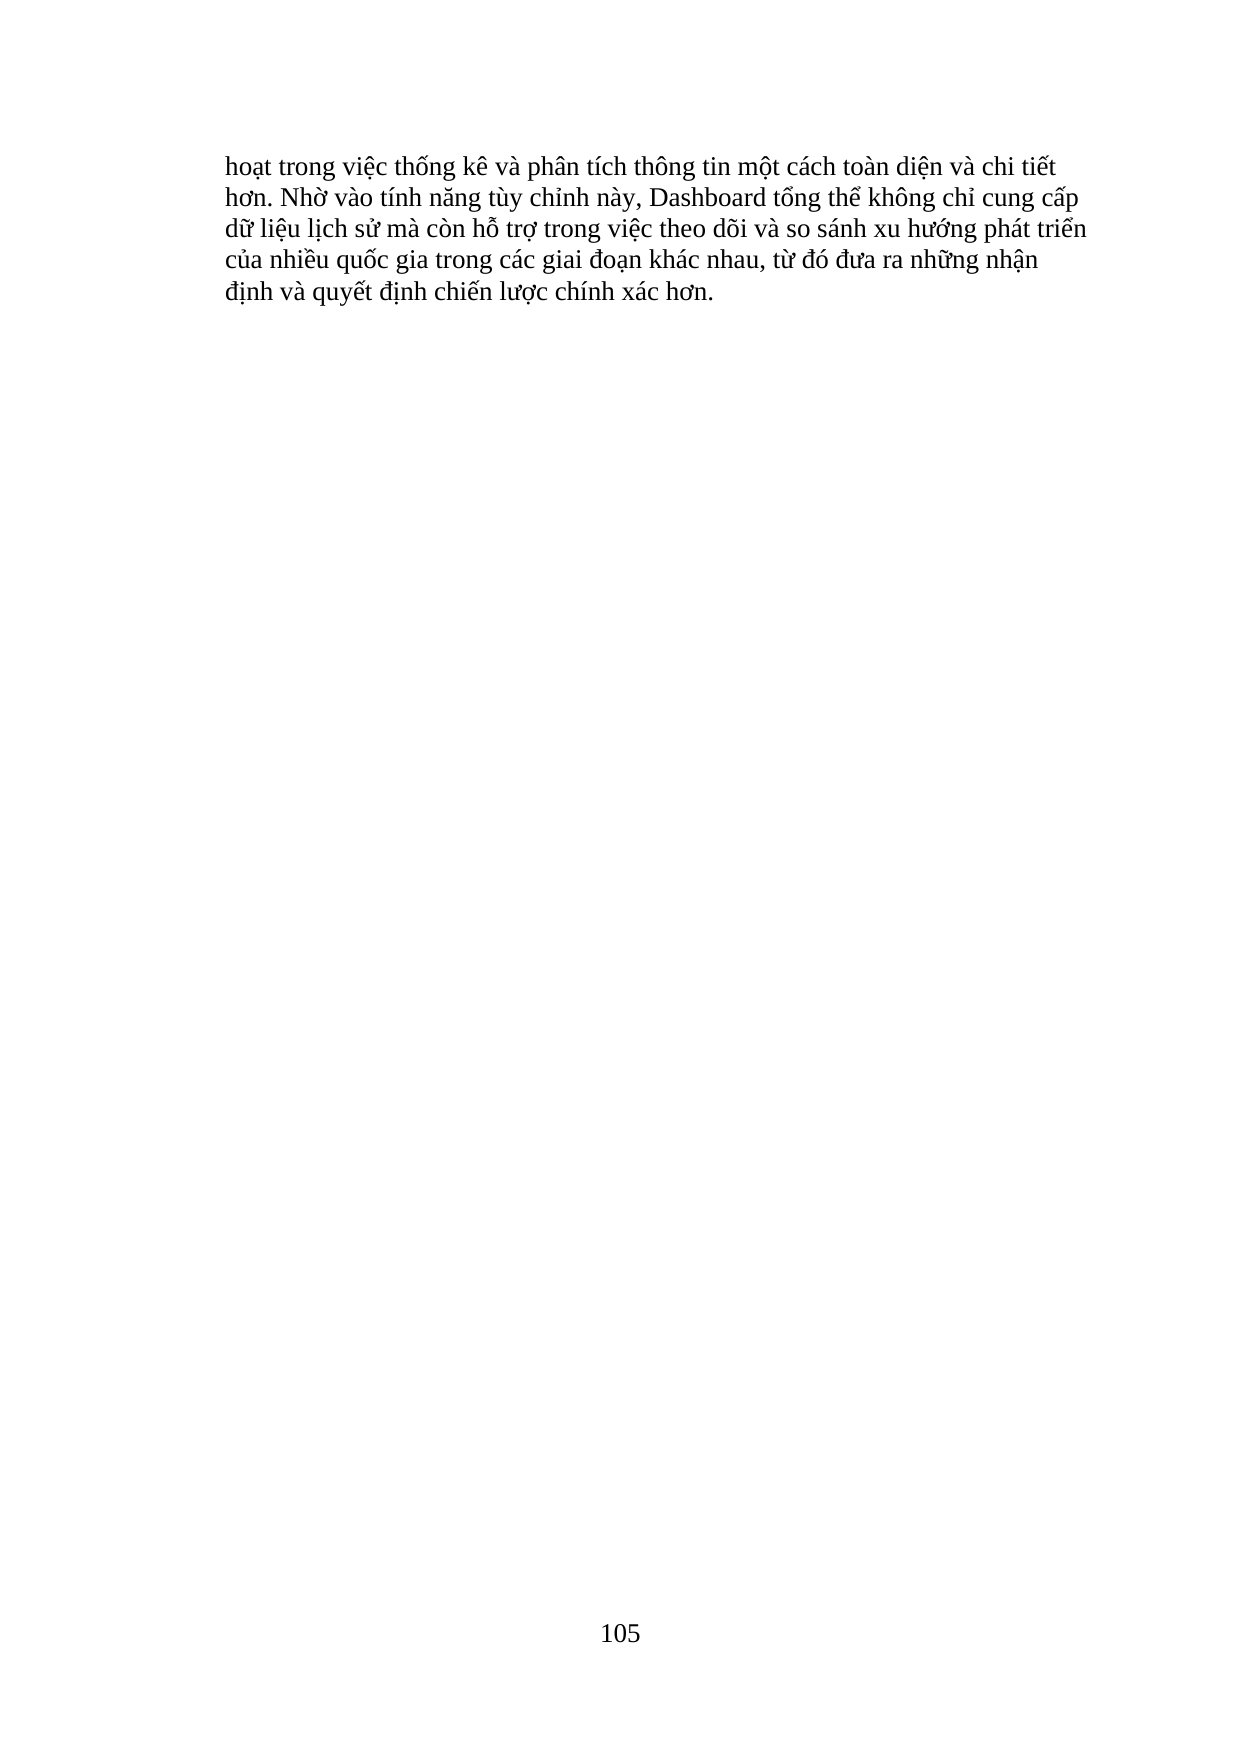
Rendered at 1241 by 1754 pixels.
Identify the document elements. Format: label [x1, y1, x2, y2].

list [187, 150, 1090, 306]
